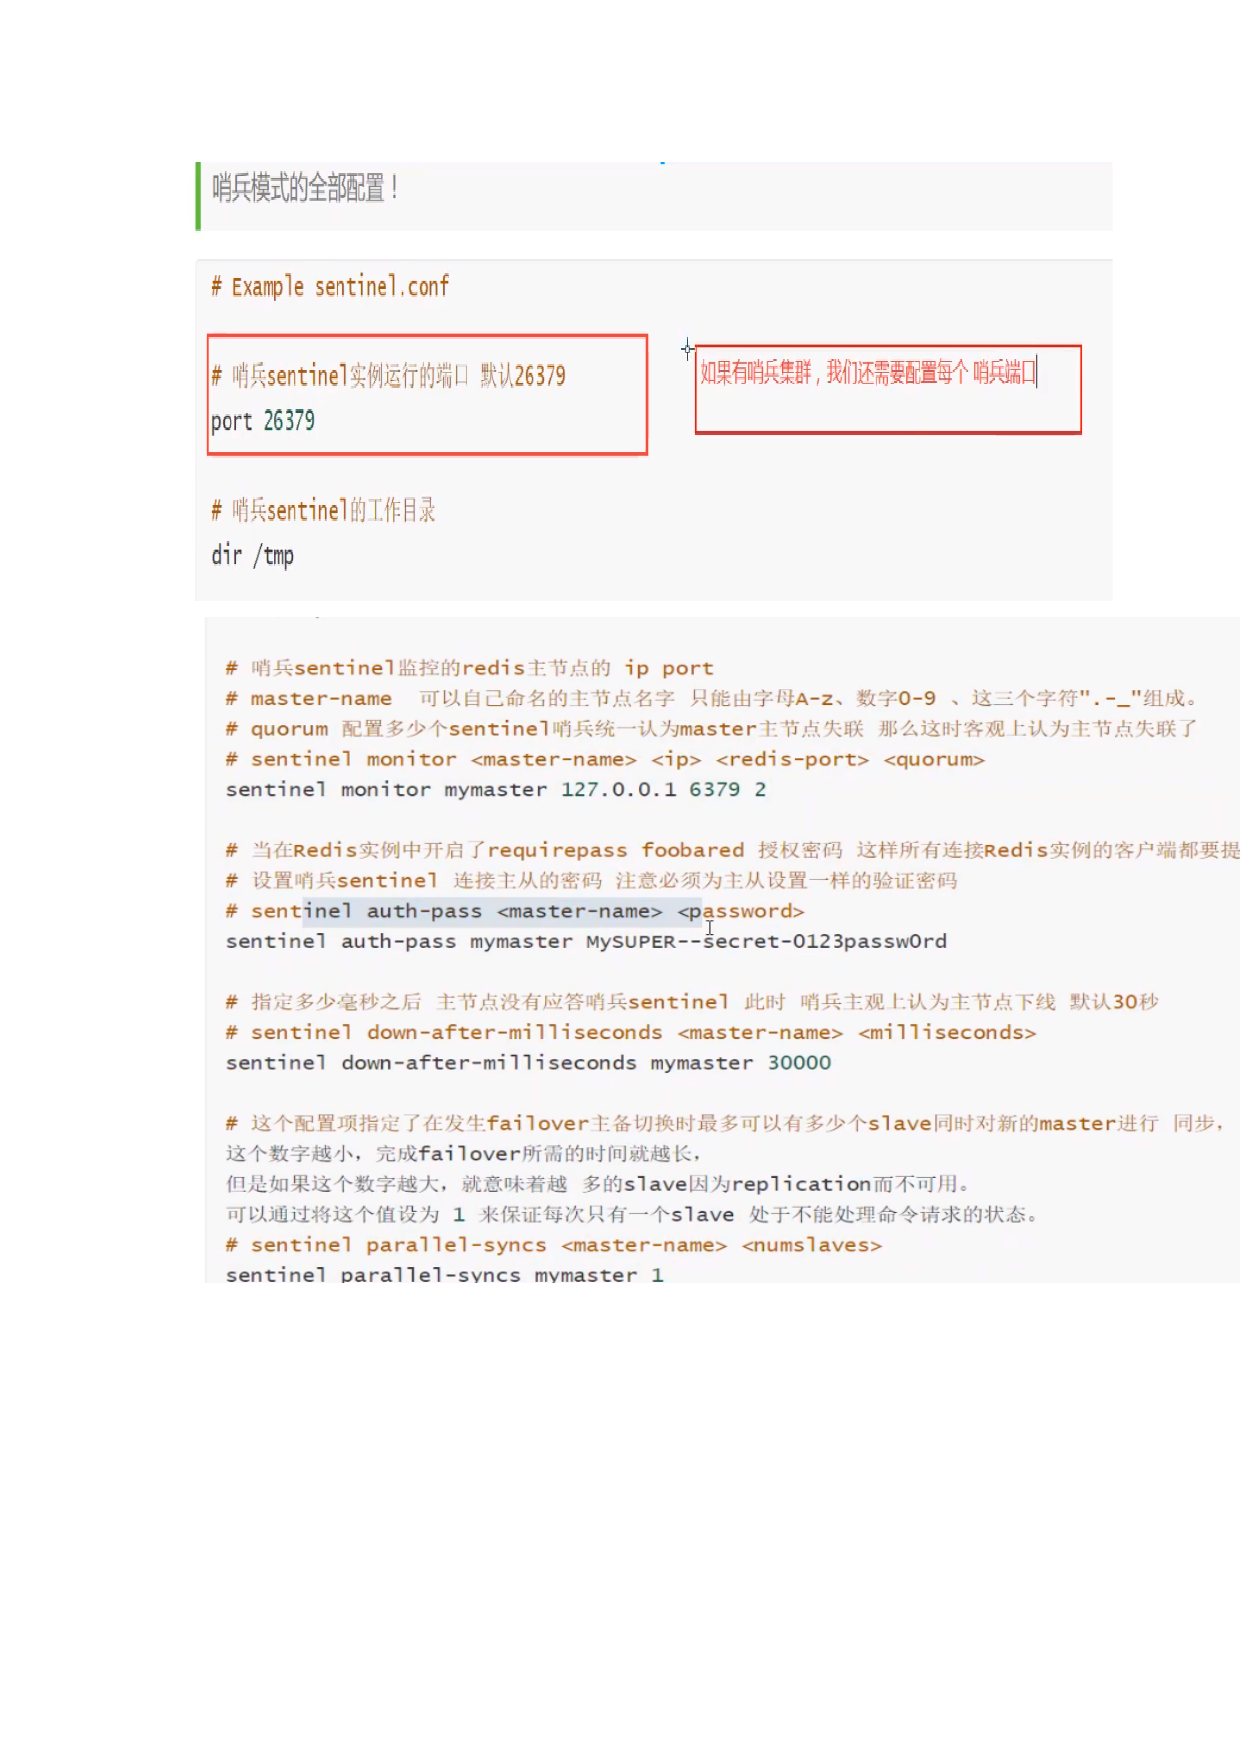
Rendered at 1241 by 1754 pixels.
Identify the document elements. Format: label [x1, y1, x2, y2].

picture [187, 617, 1241, 1283]
picture [187, 162, 1113, 601]
